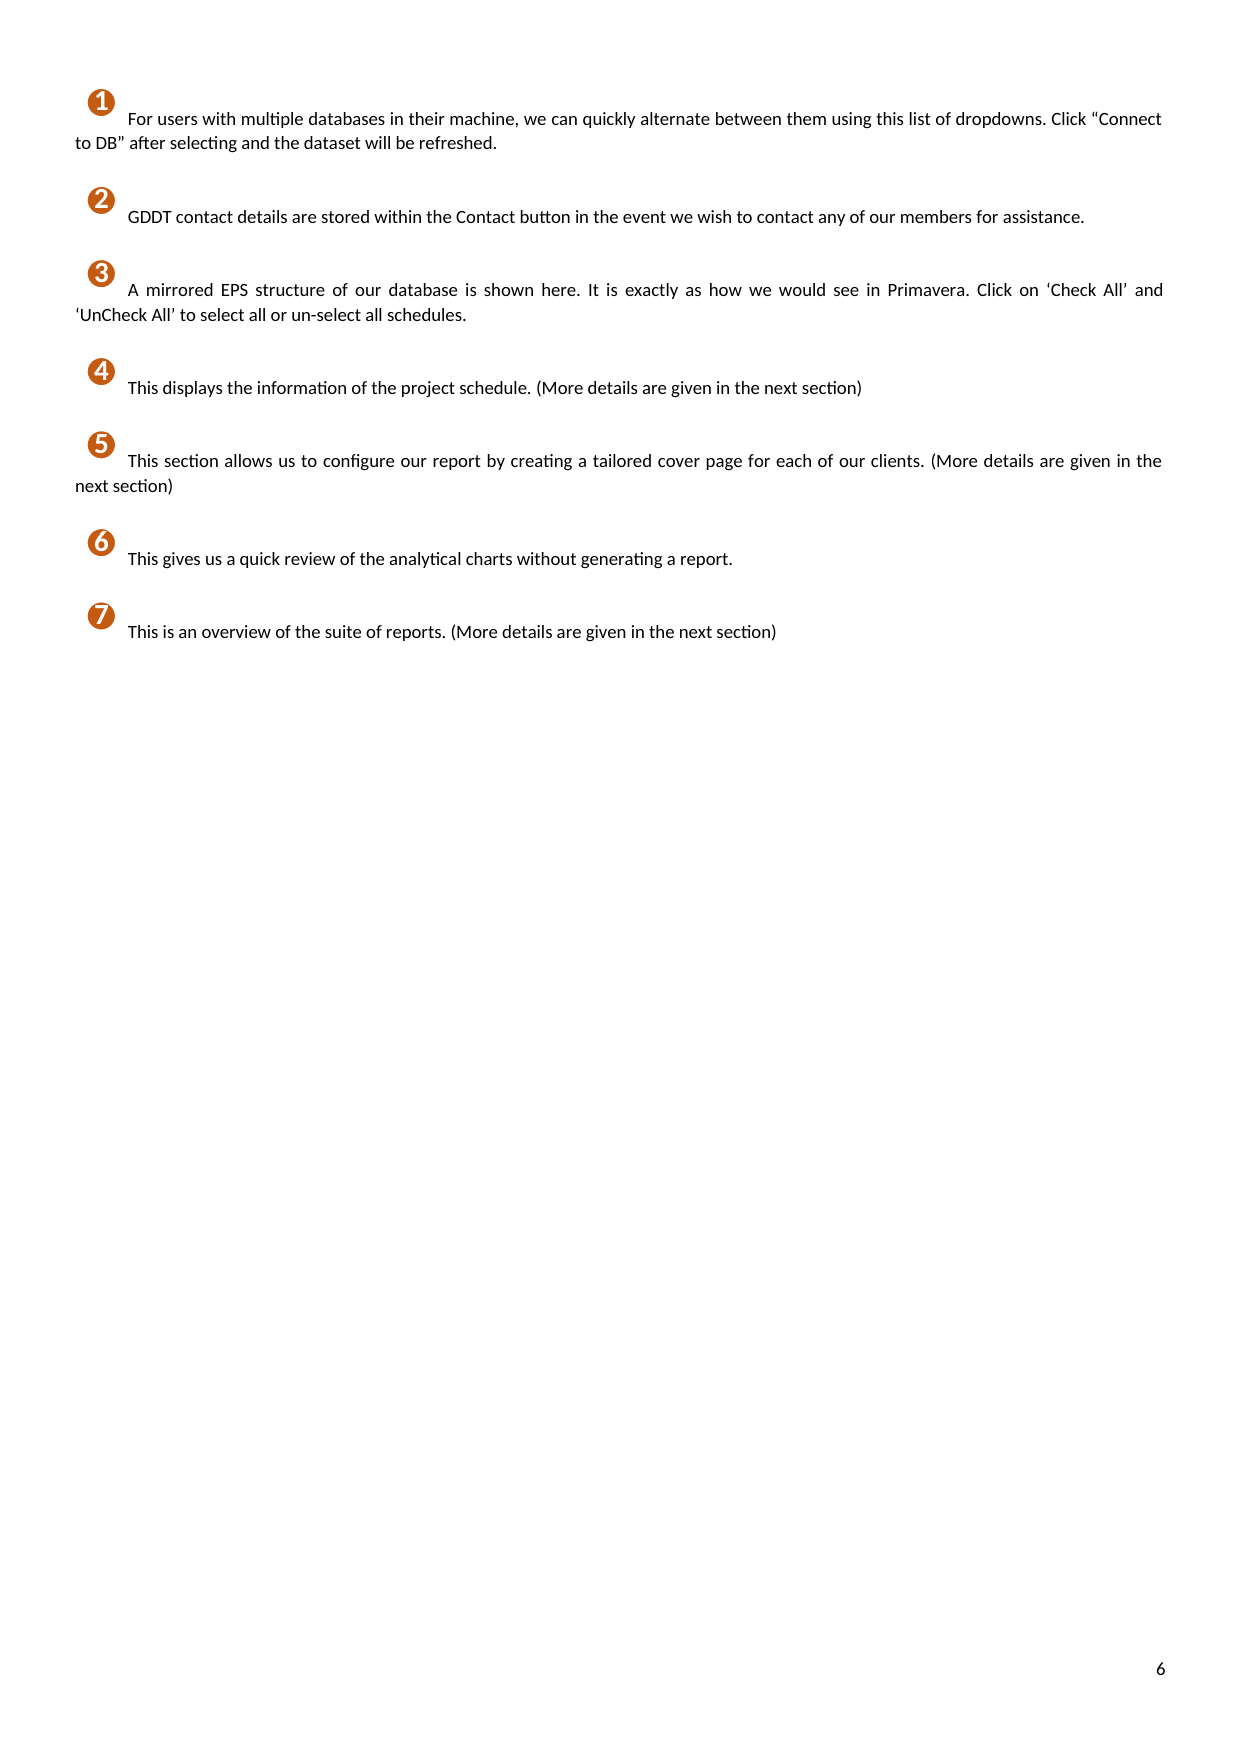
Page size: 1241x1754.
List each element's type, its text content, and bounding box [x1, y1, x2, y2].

text This displays the information of the project schedule. (More details are given in the next section) [75, 344, 1165, 399]
text This gives us a quick review of the analytical charts without generating a report. [75, 515, 1165, 570]
text A mirrored EPS structure of our database is shown here. It is exactly as how we would see in Primavera. Click on ‘Check All’ and ‘UnCheck All’ to select all or un-select all schedules. [75, 246, 1165, 326]
text This is an overview of the suite of reports. (More details are given in the next section) [75, 588, 1165, 643]
text GDDT contact details are stored within the Contact button in the event we wish to contact any of our members for assistance. [75, 173, 1165, 228]
text For users with multiple databases in their machine, we can quickly alternate between them using this list of dropdowns. Click “Connect to DB” after selecting and the dataset will be refreshed. [75, 75, 1165, 154]
text This section allows us to configure our report by creating a tailored cover page for each of our clients. (More details are given in the next section) [75, 417, 1165, 497]
